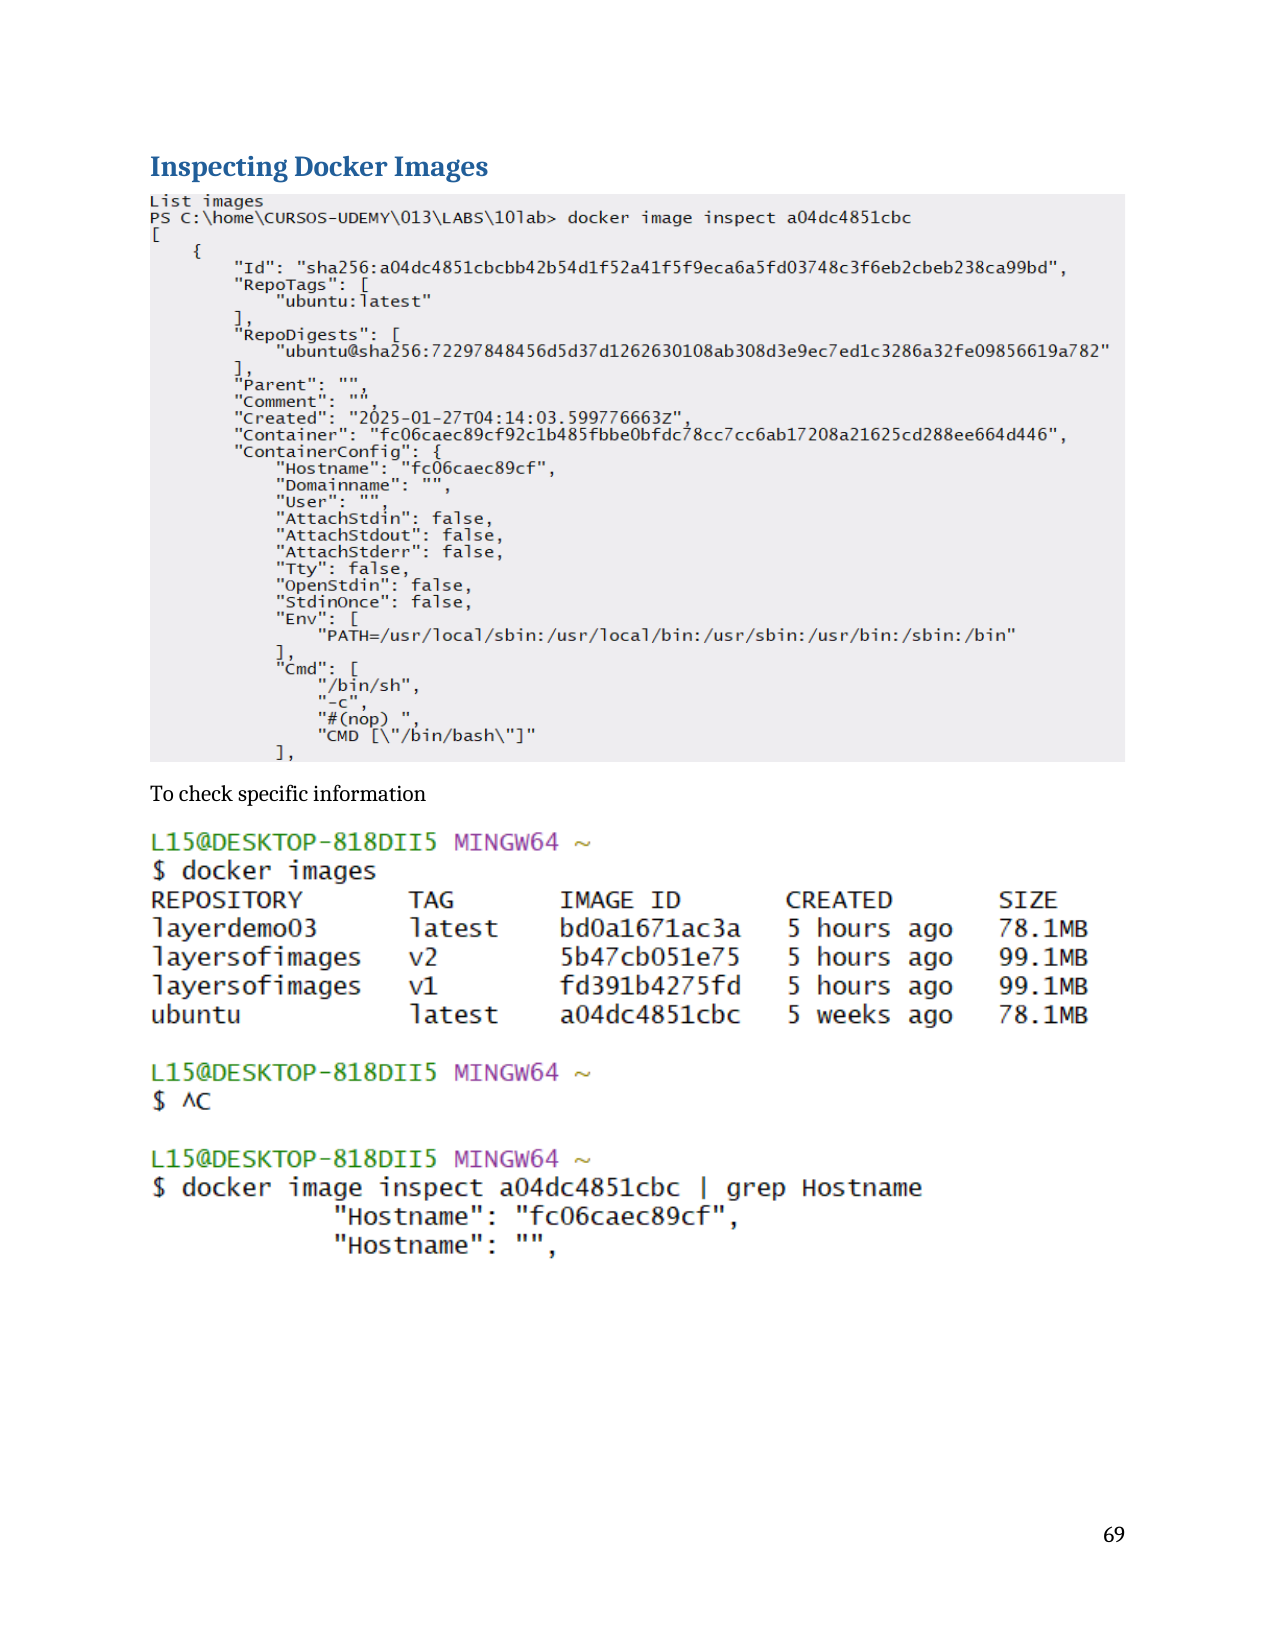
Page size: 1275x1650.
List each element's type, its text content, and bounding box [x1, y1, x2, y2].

subtitle Inspecting Docker Images [150, 150, 1125, 183]
picture [150, 194, 1125, 762]
picture [150, 825, 1125, 1263]
text To check specific information [150, 781, 1125, 807]
